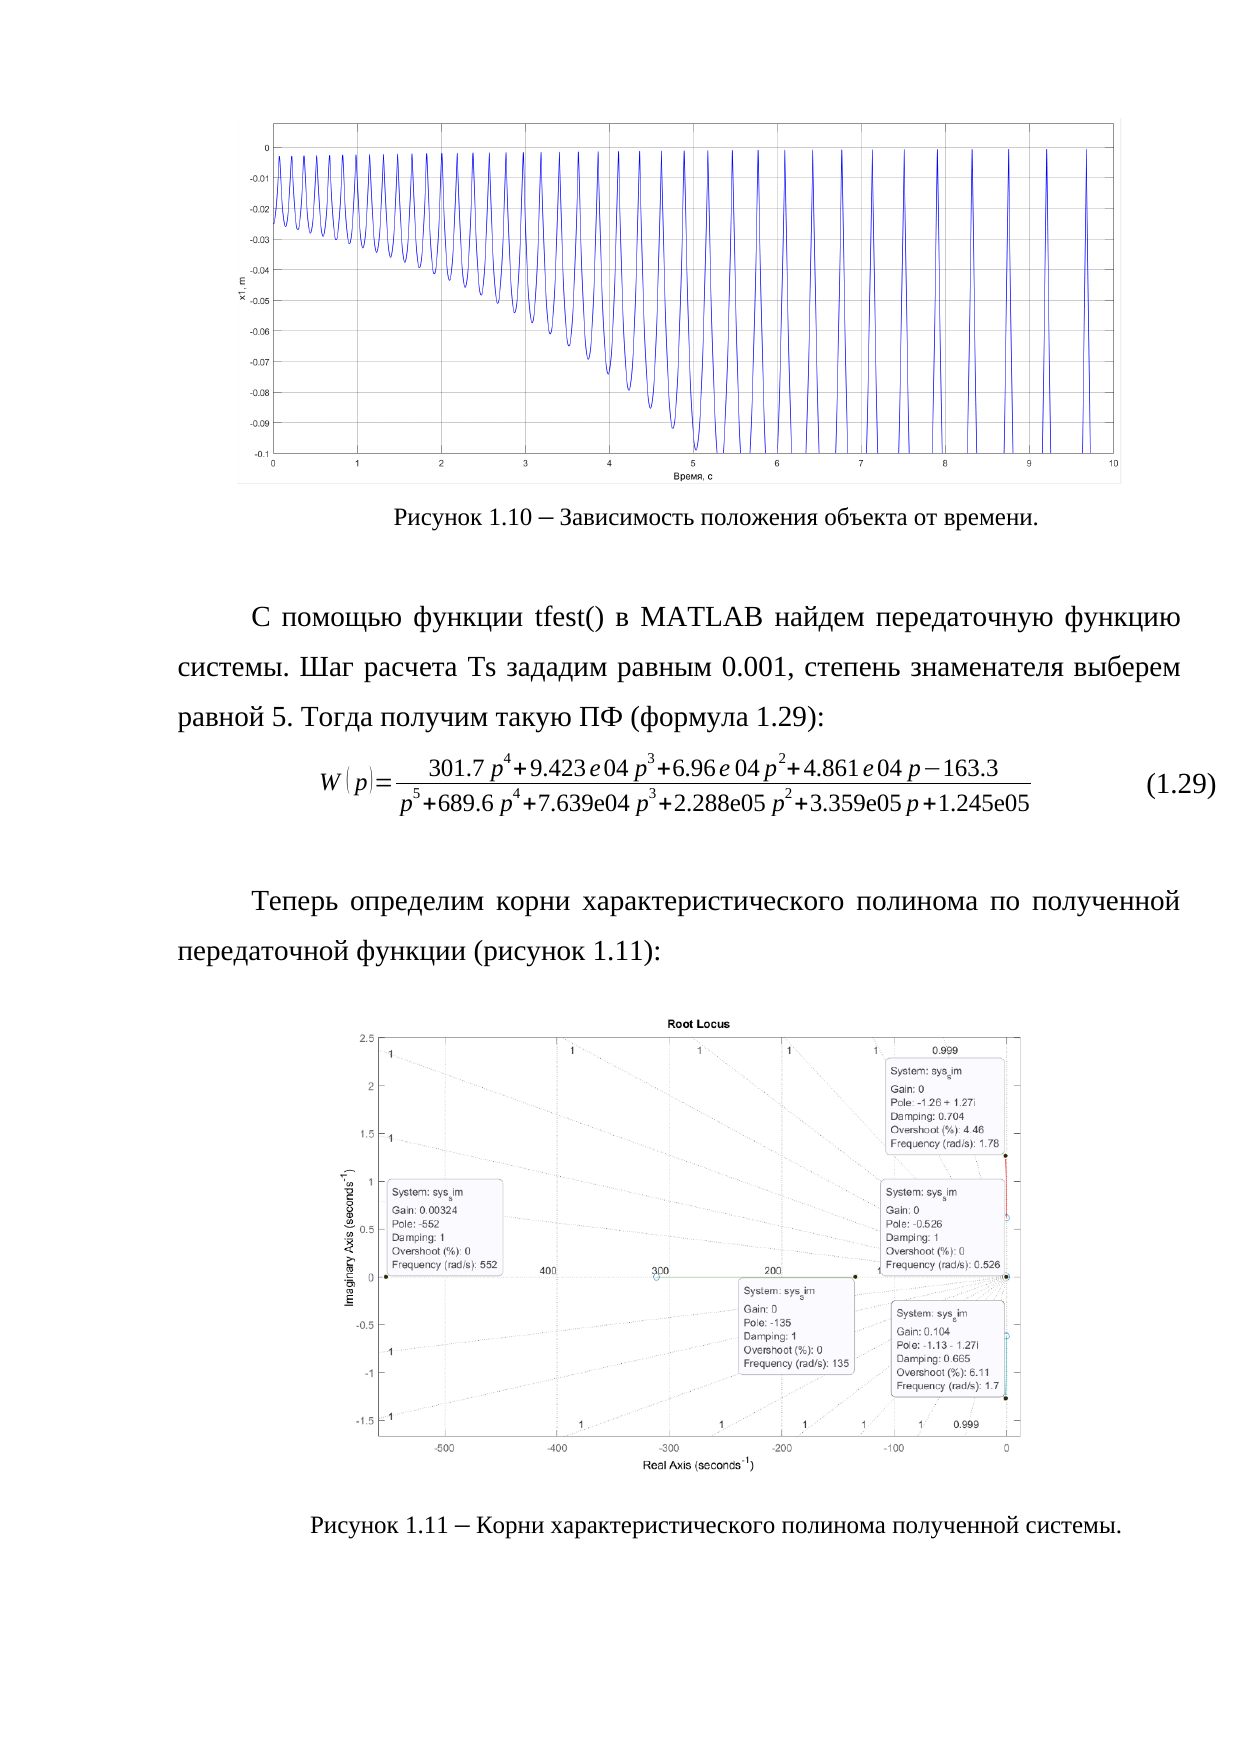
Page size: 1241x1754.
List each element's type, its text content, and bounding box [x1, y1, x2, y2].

text Теперь определим корни характеристического полинома по полученной передаточной функции (рисунок 1.11): [177, 883, 1181, 967]
text Рисунок 1.10 – Зависимость положения объекта от времени. [177, 498, 1181, 532]
text С помощью функции tfest() в MATLAB найдем передаточную функцию системы. Шаг расчета Ts зададим равным 0.001, степень знаменателя выберем равной 5. Тогда получим такую ПФ (формула 1.29): [177, 599, 1181, 733]
picture [237, 118, 1122, 484]
text Рисунок 1.11 – Корни характеристического полинома полученной системы. [177, 1506, 1181, 1539]
text (1.29) [177, 750, 1181, 816]
picture [259, 983, 1100, 1492]
